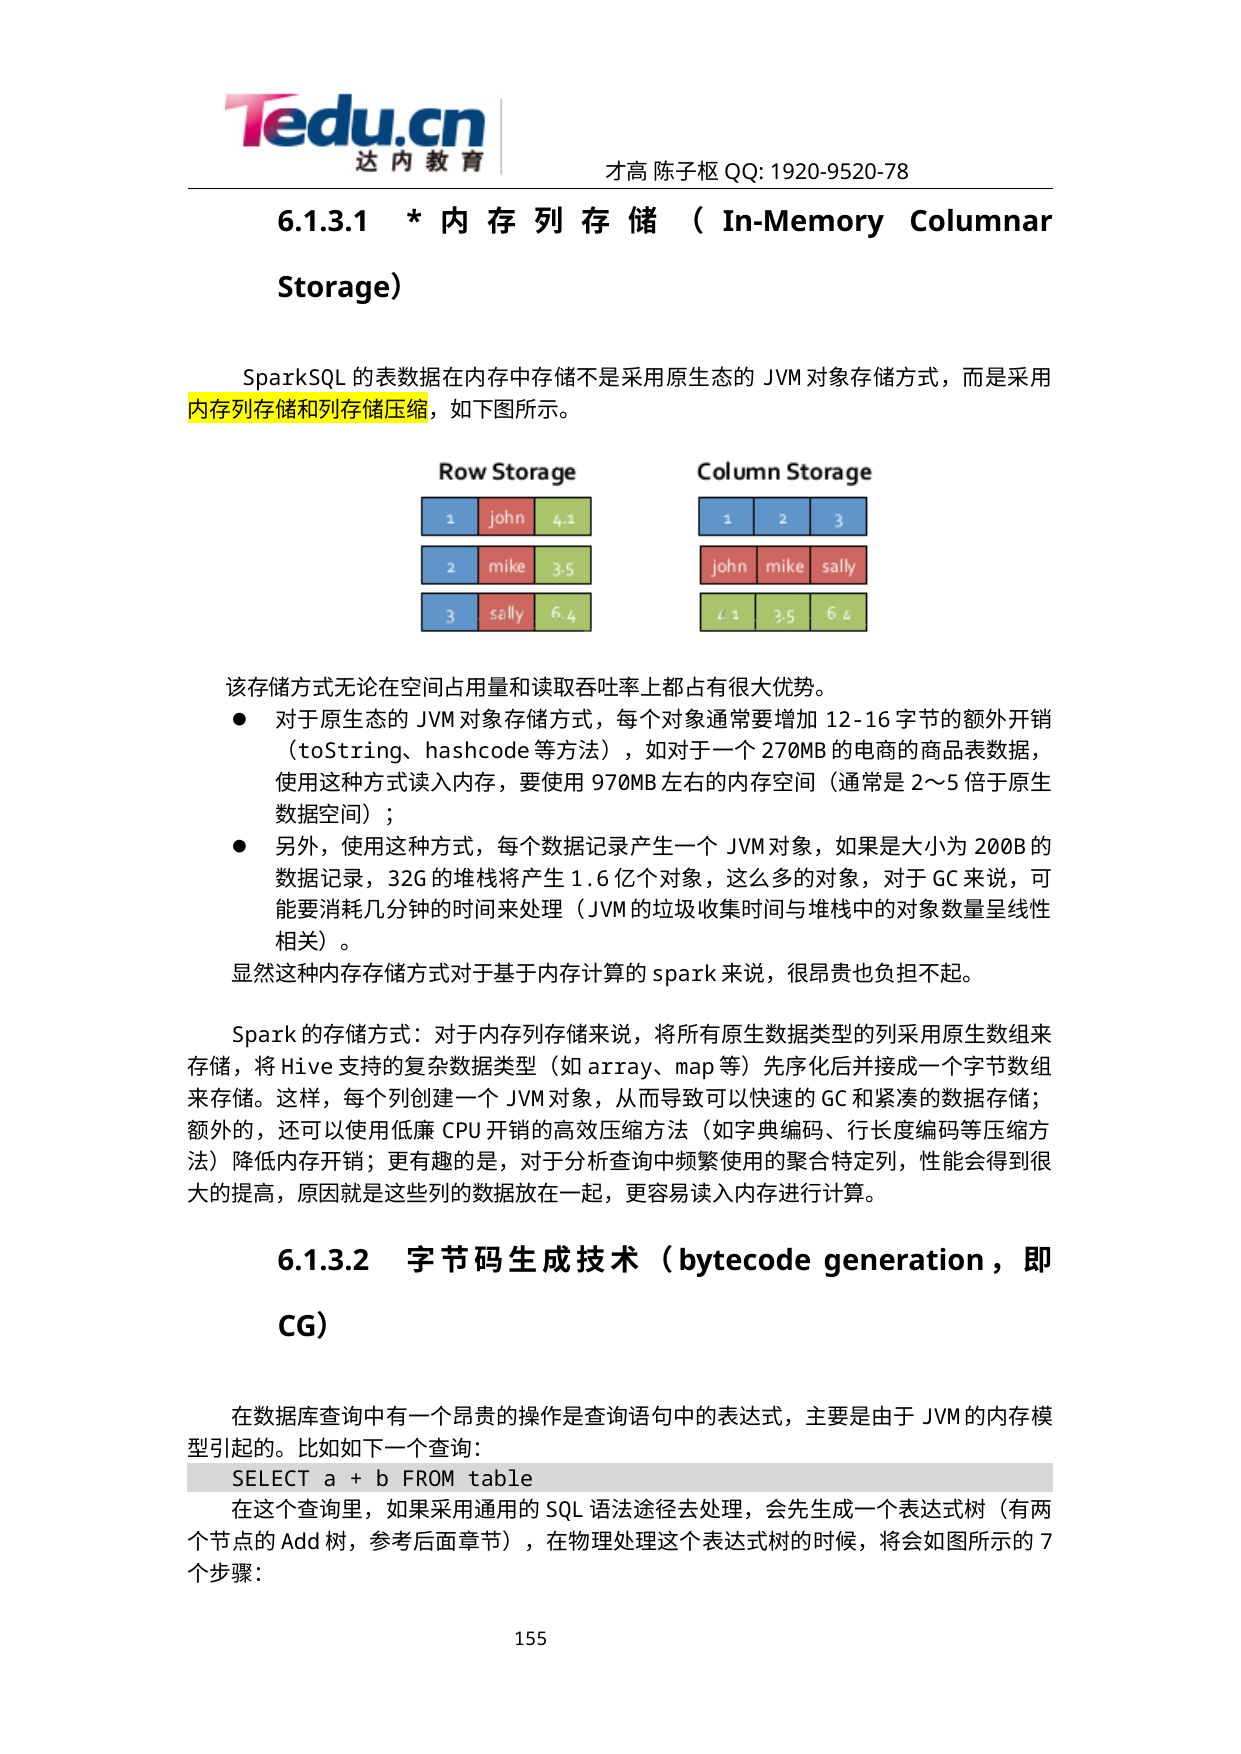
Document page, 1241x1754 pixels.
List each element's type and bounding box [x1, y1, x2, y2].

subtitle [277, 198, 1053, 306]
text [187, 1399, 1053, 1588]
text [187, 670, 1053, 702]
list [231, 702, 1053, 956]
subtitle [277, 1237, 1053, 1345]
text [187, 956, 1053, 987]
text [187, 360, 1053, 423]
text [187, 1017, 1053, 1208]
picture [225, 88, 507, 180]
picture [390, 439, 888, 654]
